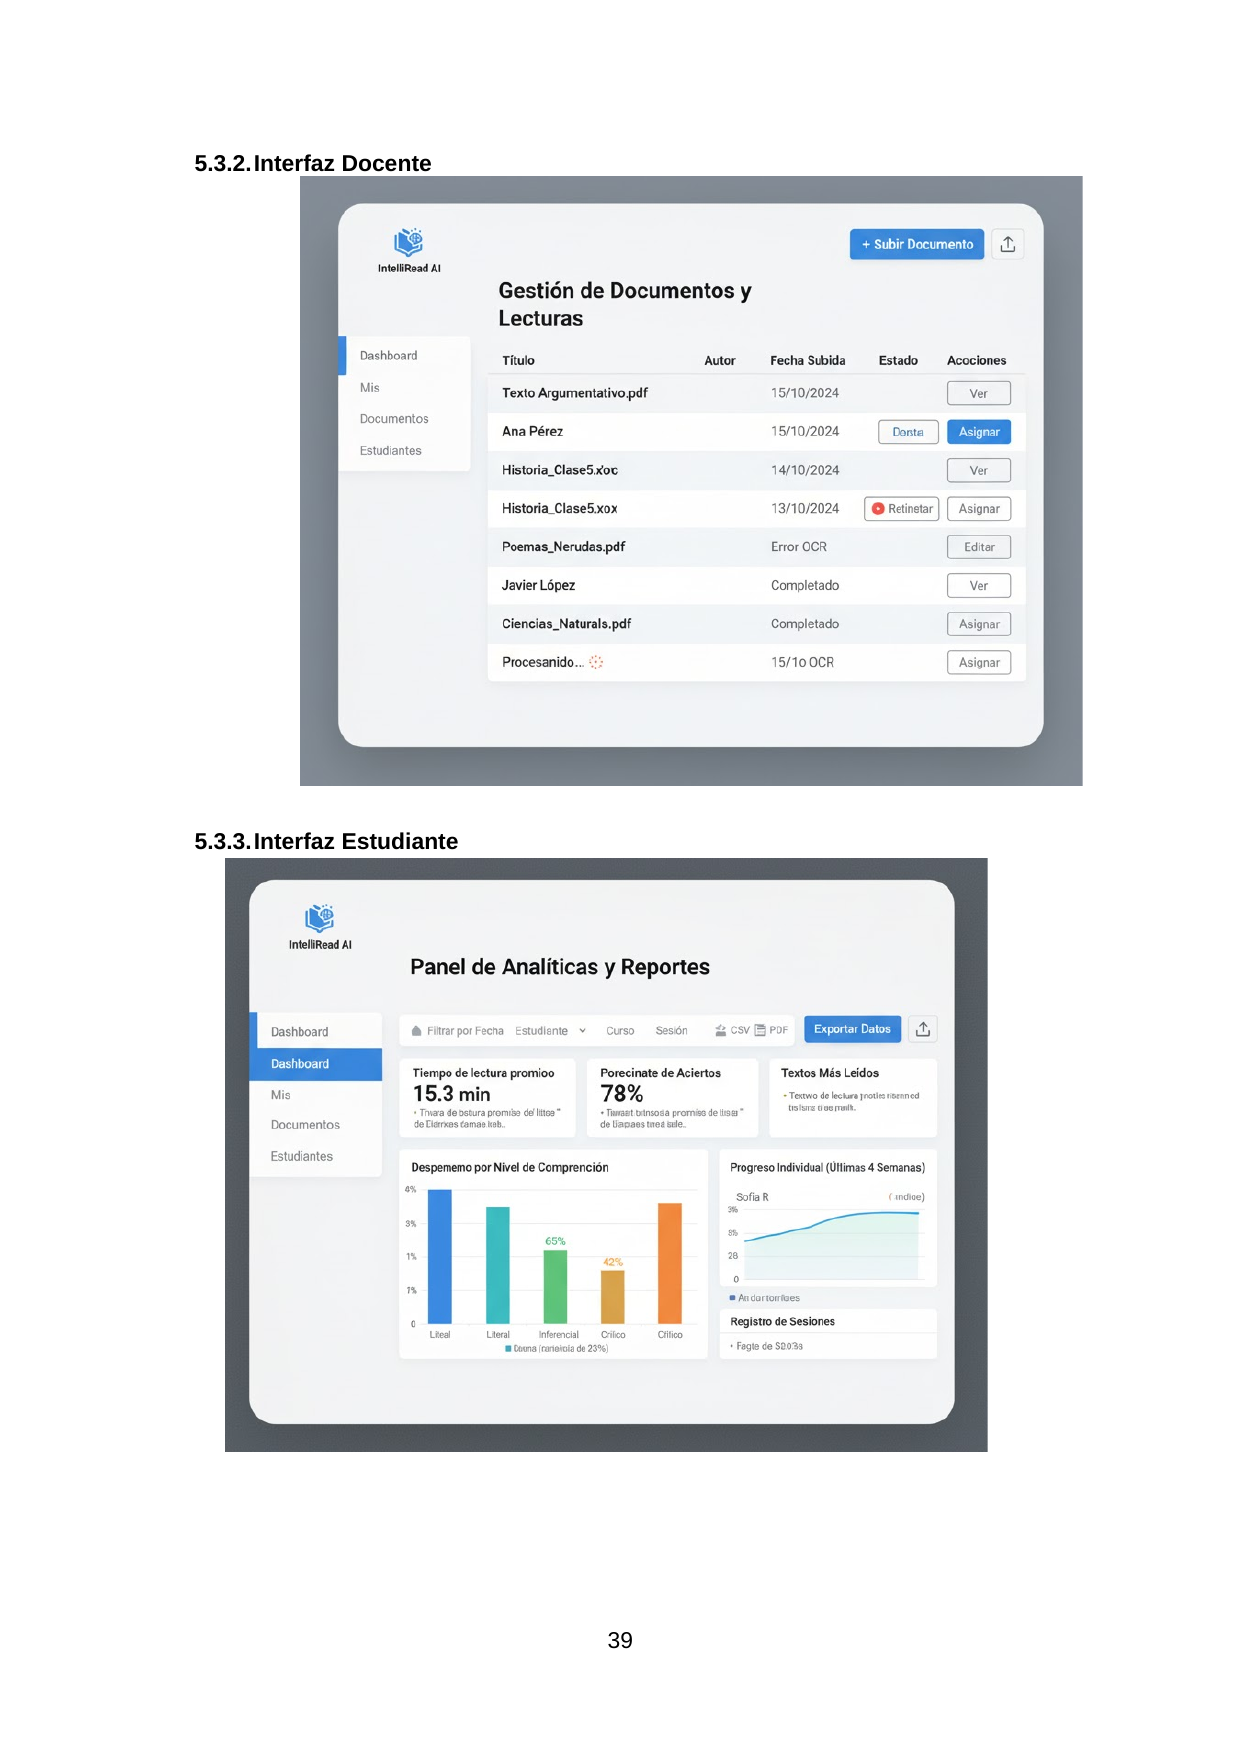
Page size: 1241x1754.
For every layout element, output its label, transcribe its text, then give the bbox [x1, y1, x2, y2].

picture [300, 176, 1083, 786]
picture [225, 858, 988, 1452]
subtitle Interfaz Estudiante [194, 828, 1090, 855]
subtitle Interfaz Docente [194, 150, 1090, 176]
